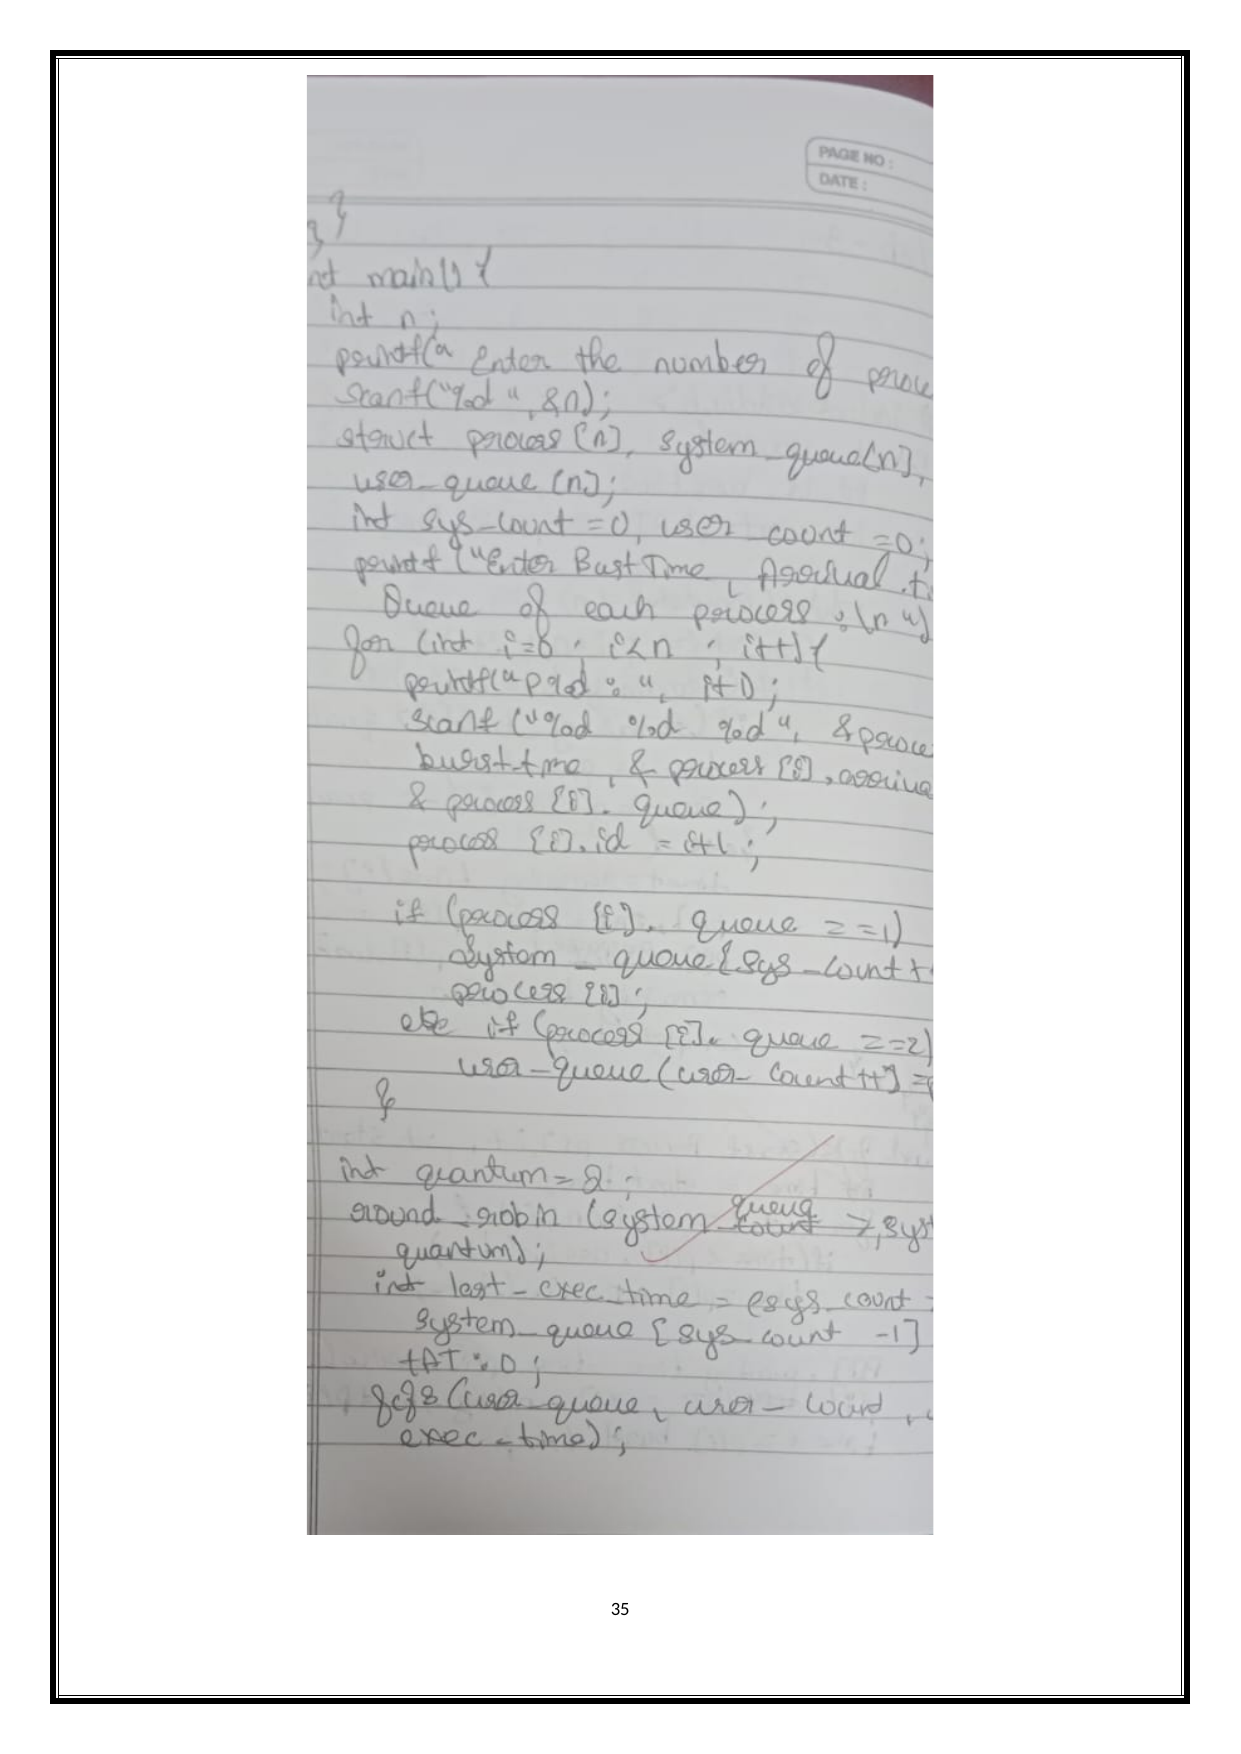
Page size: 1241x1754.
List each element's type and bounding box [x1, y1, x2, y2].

picture [306, 75, 934, 1535]
